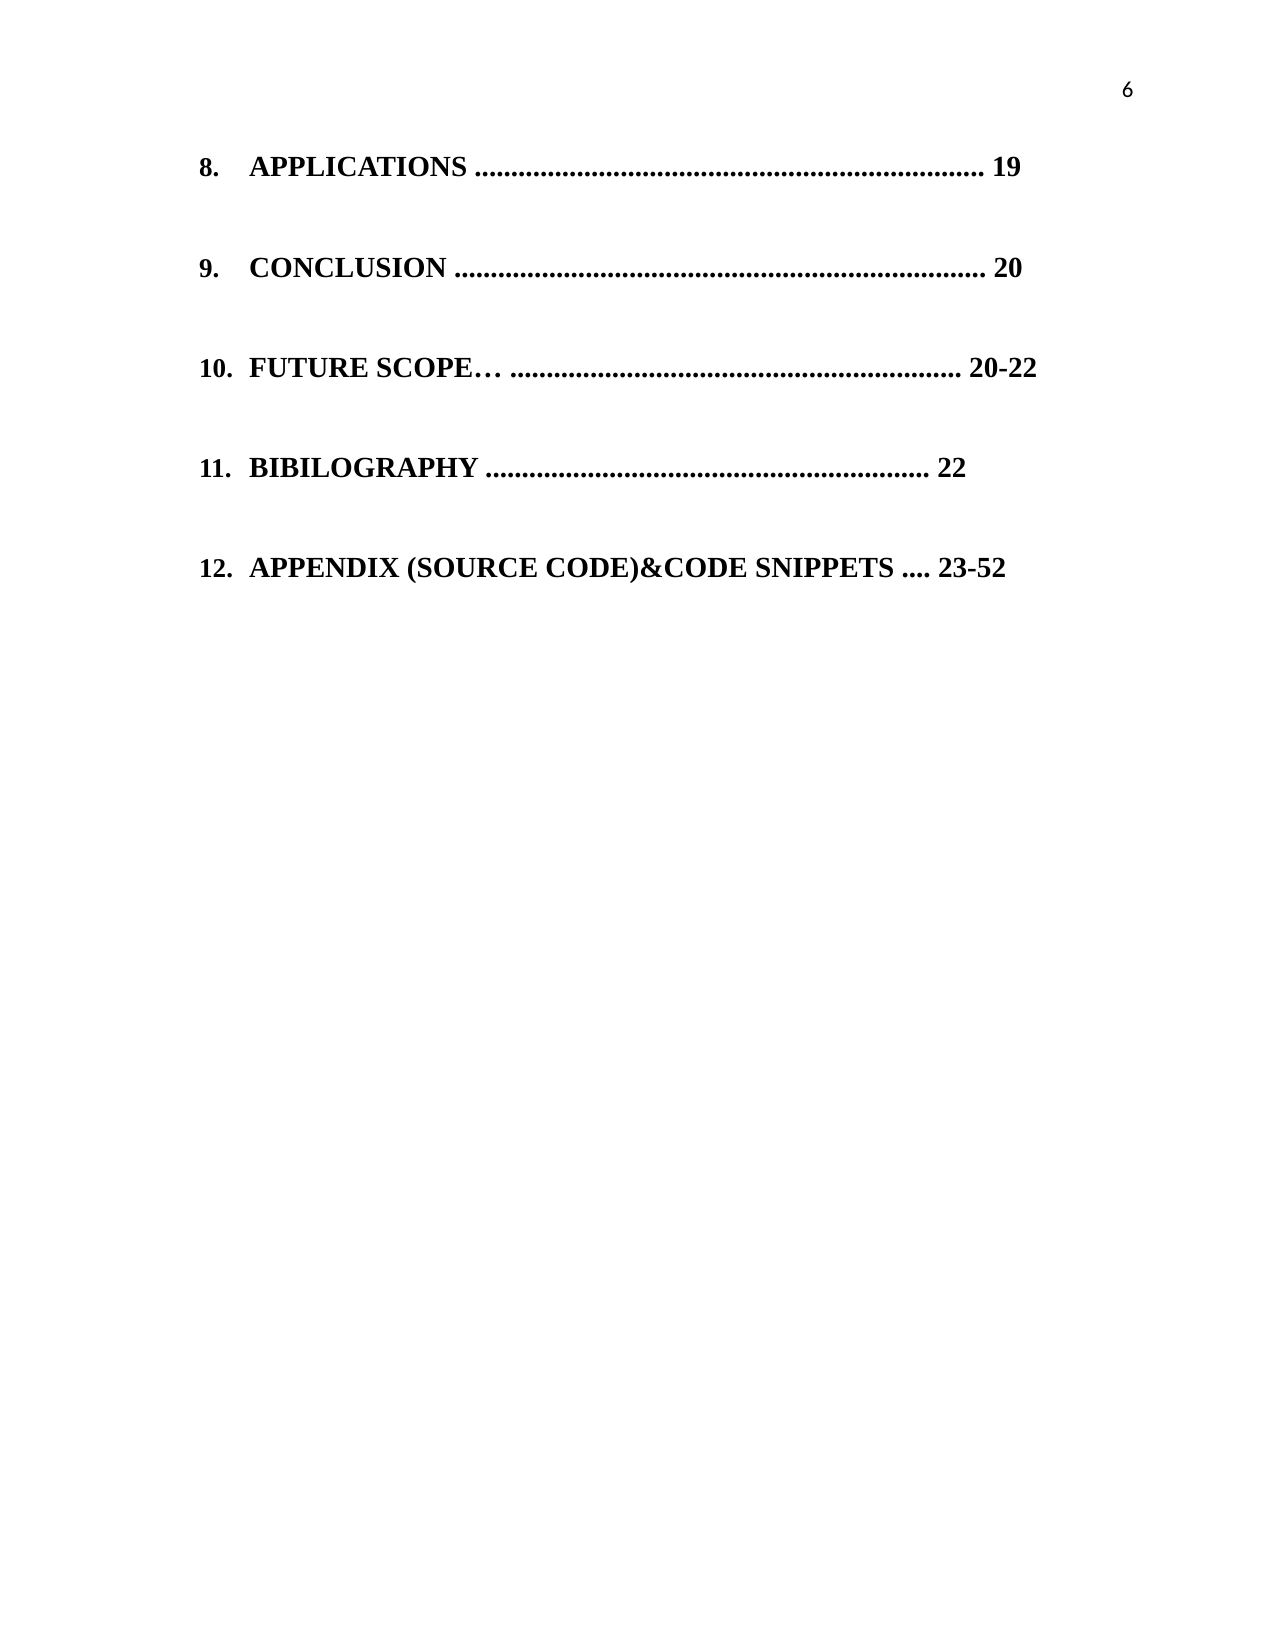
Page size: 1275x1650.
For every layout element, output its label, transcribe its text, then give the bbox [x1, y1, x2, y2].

list APPENDIX (SOURCE CODE)&CODE SNIPPETS .... 23-52 [199, 550, 1133, 583]
list APPLICATIONS ...................................................................... 19 [199, 149, 1133, 183]
list FUTURE SCOPE… .............................................................. 20-22 [199, 350, 1133, 383]
list CONCLUSION ......................................................................... 20 [199, 250, 1133, 283]
list BIBILOGRAPHY ............................................................. 22 [199, 450, 1133, 483]
